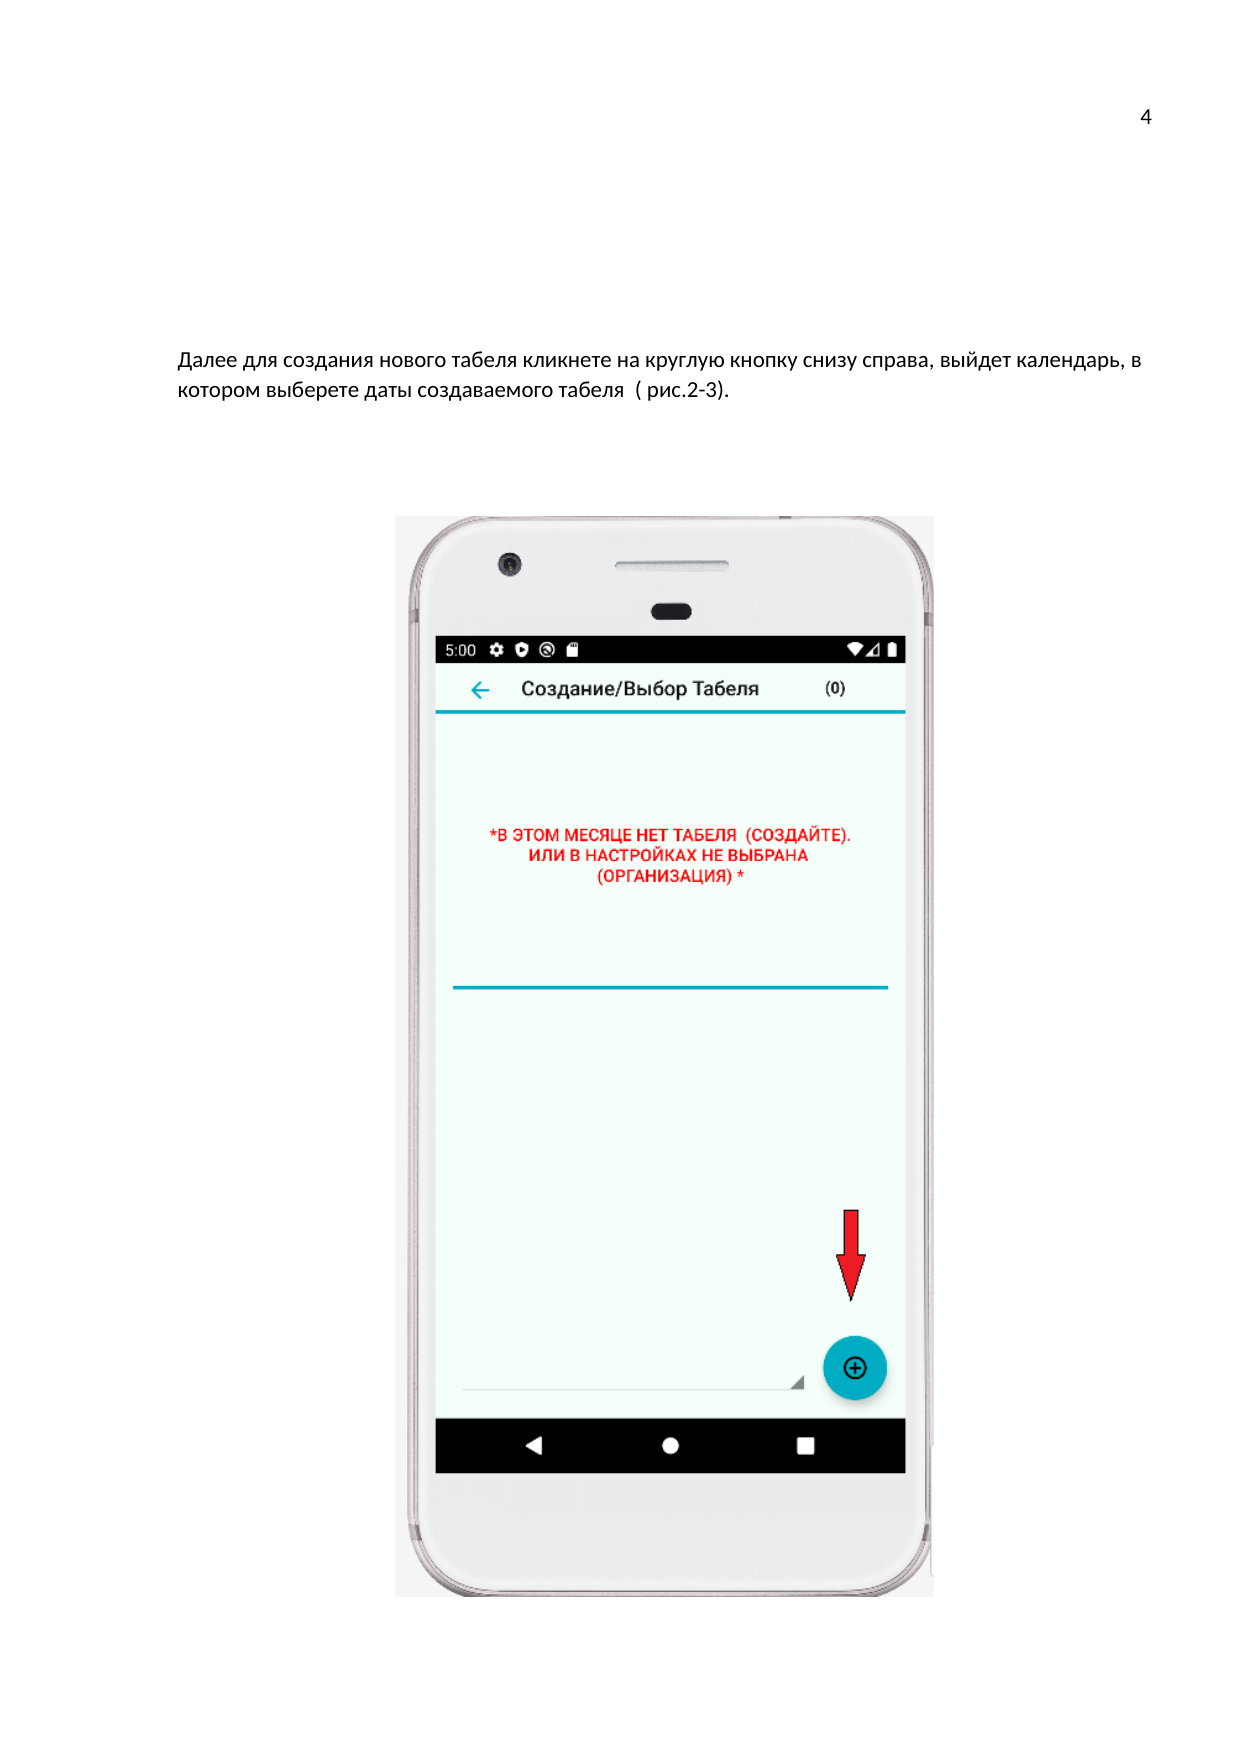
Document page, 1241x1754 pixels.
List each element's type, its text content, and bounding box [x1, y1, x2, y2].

text Далее для создания нового табеля кликнете на круглую кнопку снизу справа, выйдет календарь, в котором выберете даты создаваемого табеля ( рис.2-3). [177, 345, 1152, 403]
picture [395, 516, 934, 1597]
